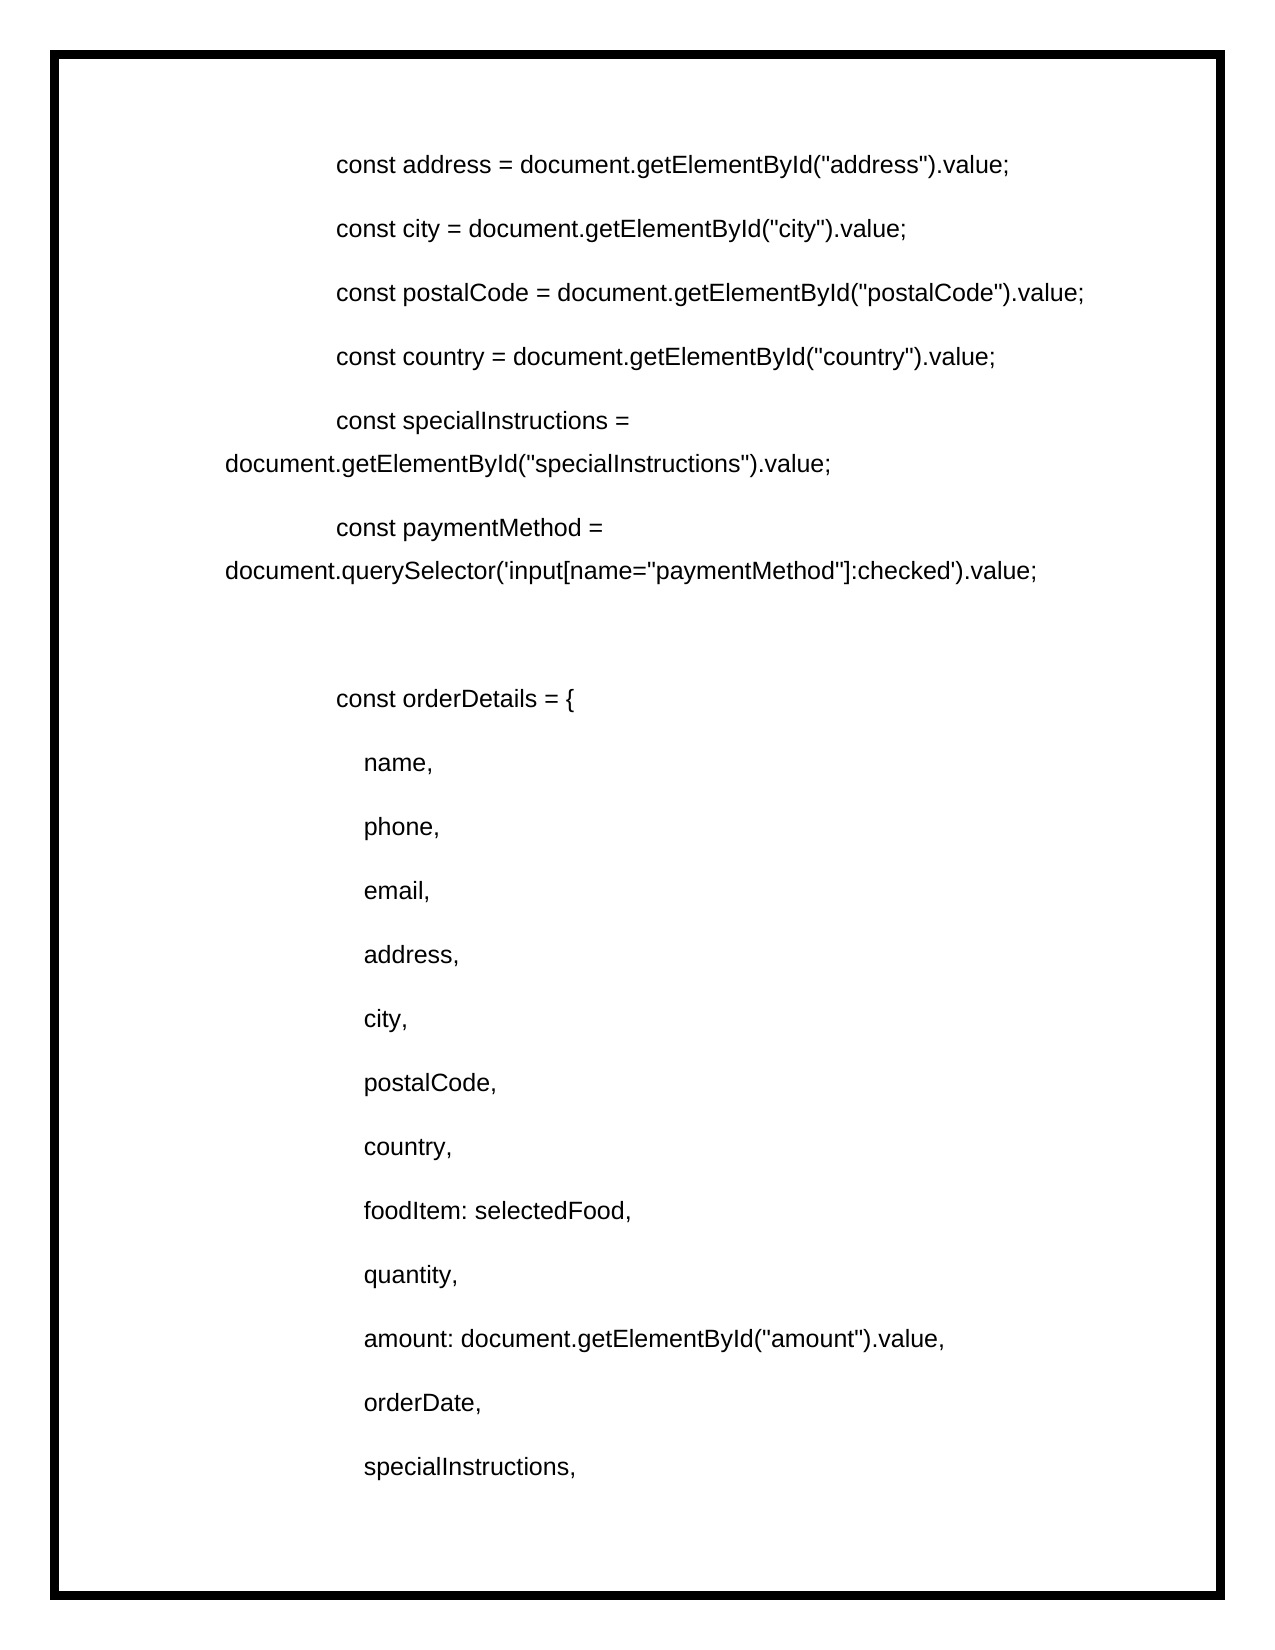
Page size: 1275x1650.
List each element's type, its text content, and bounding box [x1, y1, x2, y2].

text address, [225, 940, 1125, 968]
text postalCode, [225, 1068, 1125, 1096]
text const postalCode = document.getElementById("postalCode").value; [225, 278, 1125, 307]
text const country = document.getElementById("country").value; [225, 342, 1125, 371]
text orderDate, [225, 1387, 1125, 1416]
text const specialInstructions = document.getElementById("specialInstructions").value; [225, 406, 1125, 478]
text city, [225, 1004, 1125, 1032]
text const paymentMethod = document.querySelector('input[name="paymentMethod"]:checked').value; [225, 513, 1125, 585]
text country, [225, 1132, 1125, 1160]
text const city = document.getElementById("city").value; [225, 214, 1125, 243]
text quantity, [225, 1259, 1125, 1288]
text const address = document.getElementById("address").value; [225, 150, 1125, 179]
text specialInstructions, [225, 1451, 1125, 1480]
text amount: document.getElementById("amount").value, [225, 1323, 1125, 1352]
text email, [225, 876, 1125, 904]
text name, [225, 748, 1125, 777]
text const orderDetails = { [225, 684, 1125, 713]
text phone, [225, 812, 1125, 841]
text foodItem: selectedFood, [225, 1196, 1125, 1224]
